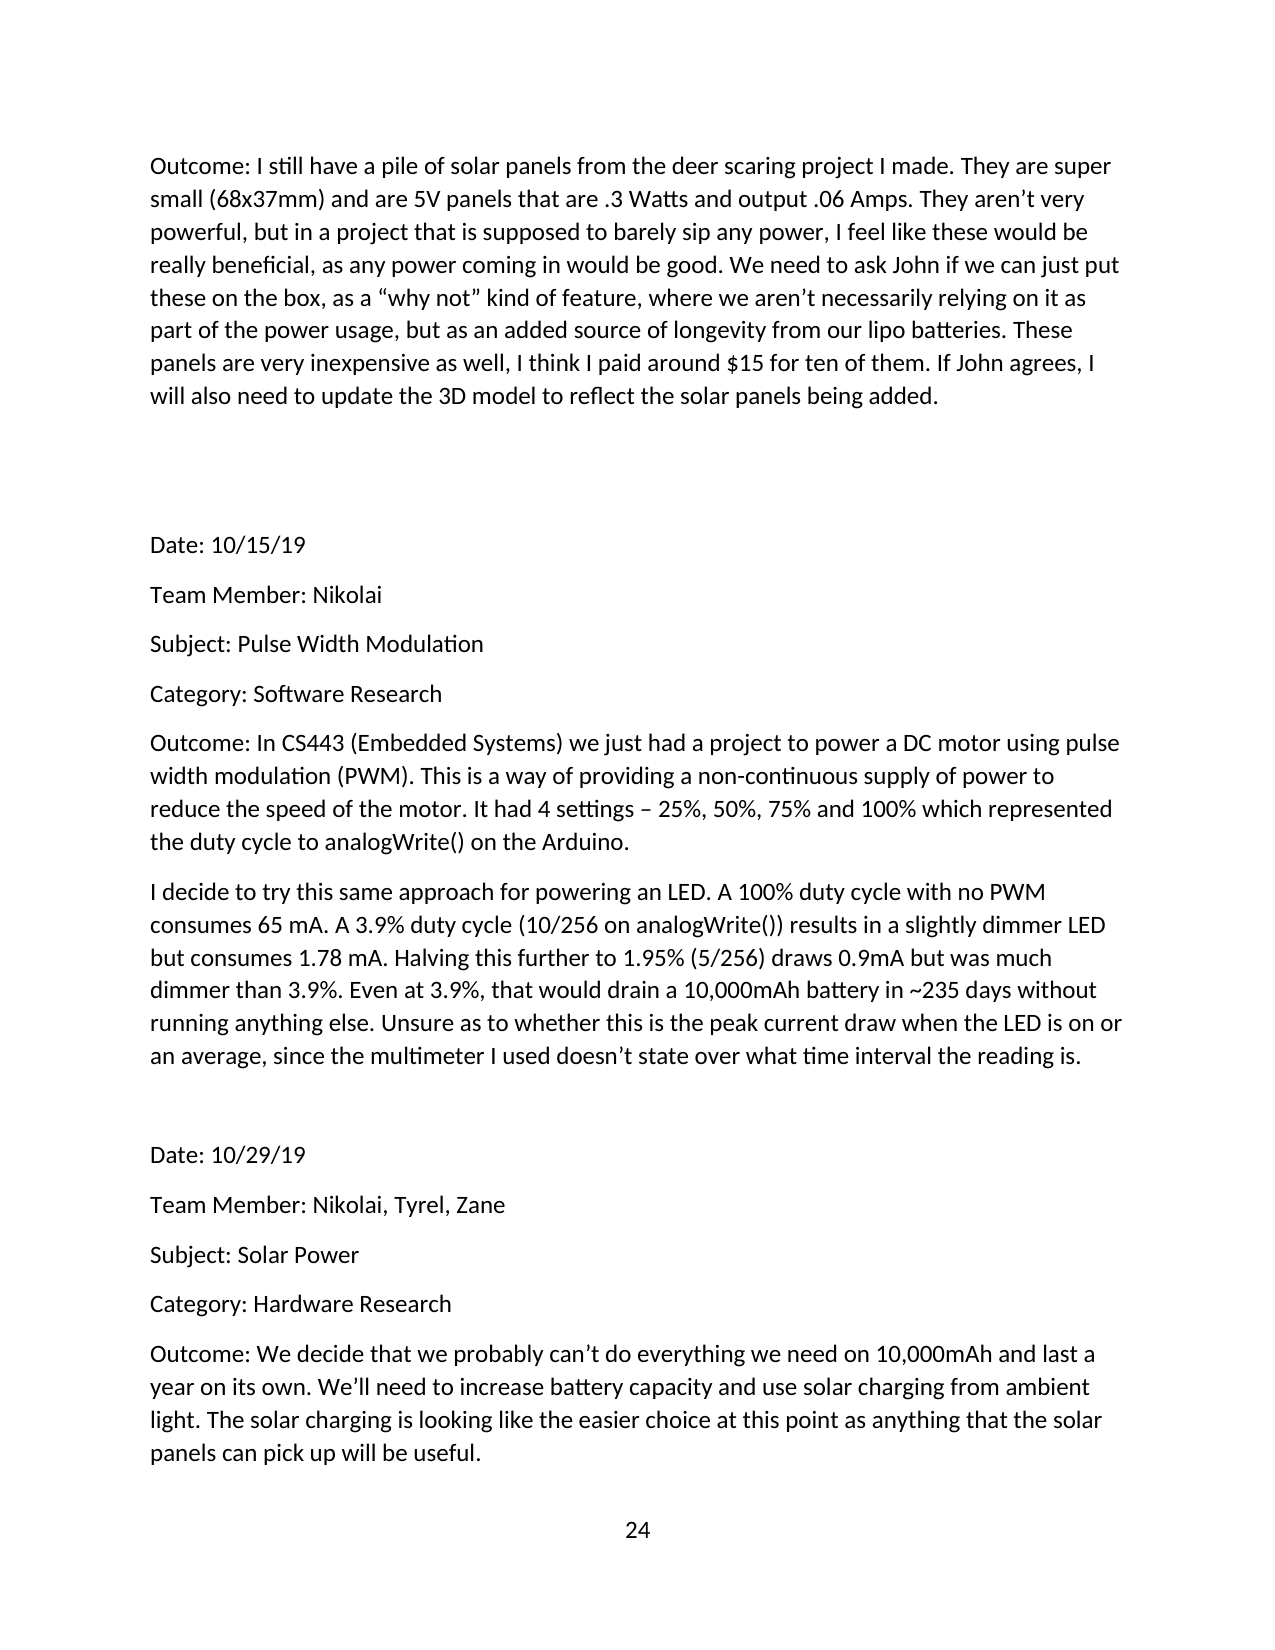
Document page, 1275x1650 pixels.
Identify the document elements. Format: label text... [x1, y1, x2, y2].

text Date: 10/15/19 [150, 529, 1125, 560]
text Outcome: I still have a pile of solar panels from the deer scaring project I made. They are super small (68x37mm) and are 5V panels that are .3 Watts and output .06 Amps. They aren’t very powerful, but in a project that is supposed to barely sip any power, I feel like these would be really beneficial, as any power coming in would be good. We need to ask John if we can just put these on the box, as a “why not” kind of feature, where we aren’t necessarily relying on it as part of the power usage, but as an added source of longevity from our lipo batteries. These panels are very inexpensive as well, I think I paid around $15 for ten of them. If John agrees, I will also need to update the 3D model to reflect the solar panels being added. [150, 150, 1125, 411]
text I decide to try this same approach for powering an LED. A 100% duty cycle with no PWM consumes 65 mA. A 3.9% duty cycle (10/256 on analogWrite()) results in a slightly dimmer LED but consumes 1.78 mA. Halving this further to 1.95% (5/256) draws 0.9mA but was much dimmer than 3.9%. Even at 3.9%, that would drain a 10,000mAh battery in ~235 days without running anything else. Unsure as to whether this is the peak current draw when the LED is on or an average, since the multimeter I used doesn’t state over what time interval the reading is. [150, 876, 1125, 1071]
text Subject: Solar Power [150, 1239, 1125, 1269]
text Team Member: Nikolai [150, 579, 1125, 609]
text Category: Software Research [150, 678, 1125, 708]
text Category: Hardware Research [150, 1288, 1125, 1319]
text Date: 10/29/19 [150, 1139, 1125, 1170]
text Subject: Pulse Width Modulation [150, 628, 1125, 659]
text Team Member: Nikolai, Tyrel, Zane [150, 1189, 1125, 1220]
text Outcome: In CS443 (Embedded Systems) we just had a project to power a DC motor using pulse width modulation (PWM). This is a way of providing a non-continuous supply of power to reduce the speed of the motor. It had 4 settings – 25%, 50%, 75% and 100% which represented the duty cycle to analogWrite() on the Arduino. [150, 727, 1125, 857]
text Outcome: We decide that we probably can’t do everything we need on 10,000mAh and last a year on its own. We’ll need to increase battery capacity and use solar charging from ambient light. The solar charging is looking like the easier choice at this point as anything that the solar panels can pick up will be useful. [150, 1338, 1125, 1467]
